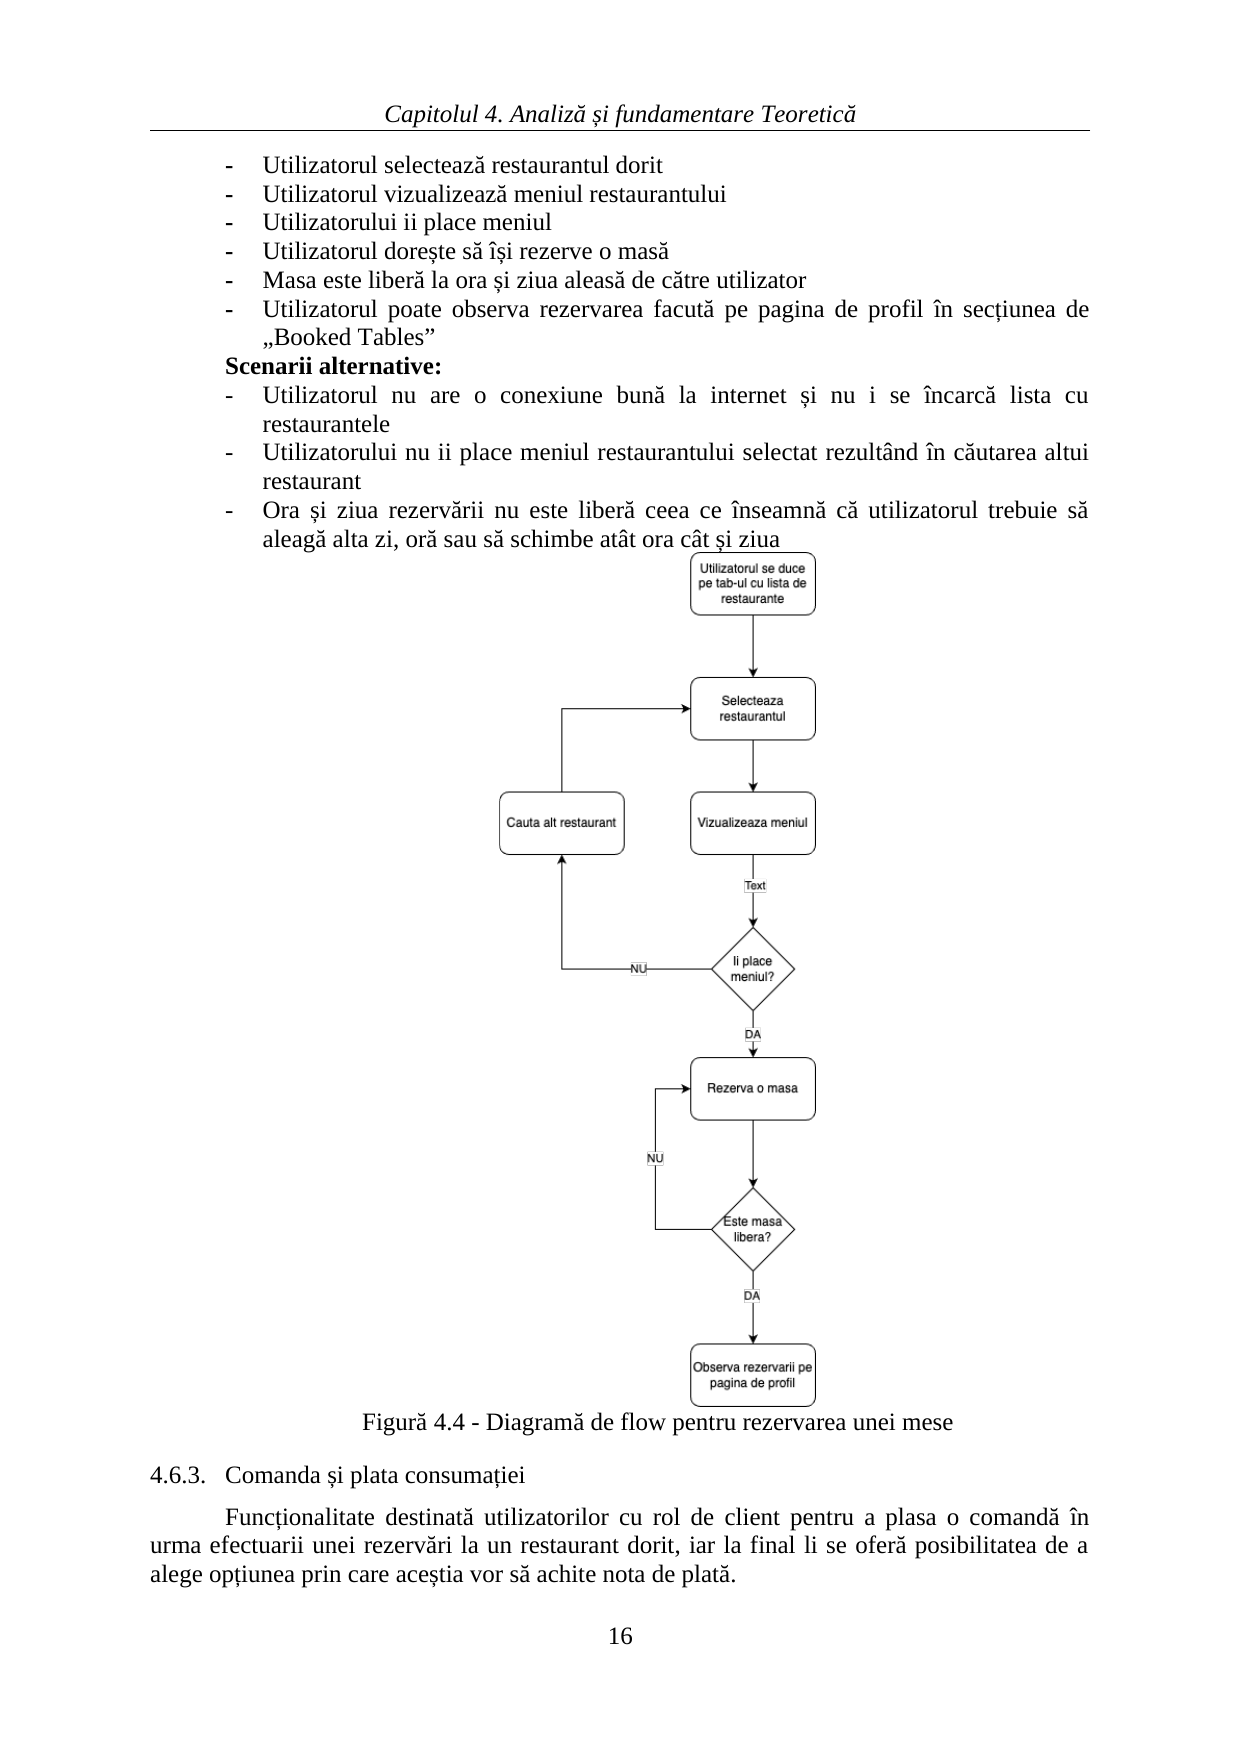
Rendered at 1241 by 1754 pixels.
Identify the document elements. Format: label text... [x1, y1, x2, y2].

list Ora și ziua rezervării nu este liberă ceea ce înseamnă că utilizatorul trebuie să aleagă alta zi, oră sau să schimbe atât ora cât și ziua [225, 495, 1090, 552]
list Utilizatorul selectează restaurantul dorit [225, 150, 1090, 179]
text Funcționalitate destinată utilizatorilor cu rol de client pentru a plasa o comandă în urma efectuarii unei rezervări la un restaurant dorit, iar la final li se oferă posibilitatea de a alege opțiunea prin care aceștia vor să achite nota de plată. [150, 1502, 1090, 1588]
list Utilizatorul poate observa rezervarea facută pe pagina de profil în secțiunea de „Booked Tables” [225, 294, 1090, 351]
text Figură 4.4 - Diagramă de flow pentru rezervarea unei mese [150, 1407, 1090, 1435]
list Utilizatorului ii place meniul [225, 207, 1090, 236]
subtitle Comanda și plata consumației [150, 1460, 1090, 1489]
list Masa este liberă la ora și ziua aleasă de către utilizator [225, 265, 1090, 294]
text Scenarii alternative: [225, 351, 1090, 380]
list Utilizatorul vizualizează meniul restaurantului [225, 179, 1090, 207]
list Utilizatorul dorește să își rezerve o masă [225, 236, 1090, 265]
list Utilizatorul nu are o conexiune bună la internet și nu i se încarcă lista cu restaurantele [225, 380, 1090, 437]
picture [499, 552, 816, 1407]
list Utilizatorului nu ii place meniul restaurantului selectat rezultând în căutarea altui restaurant [225, 437, 1090, 495]
